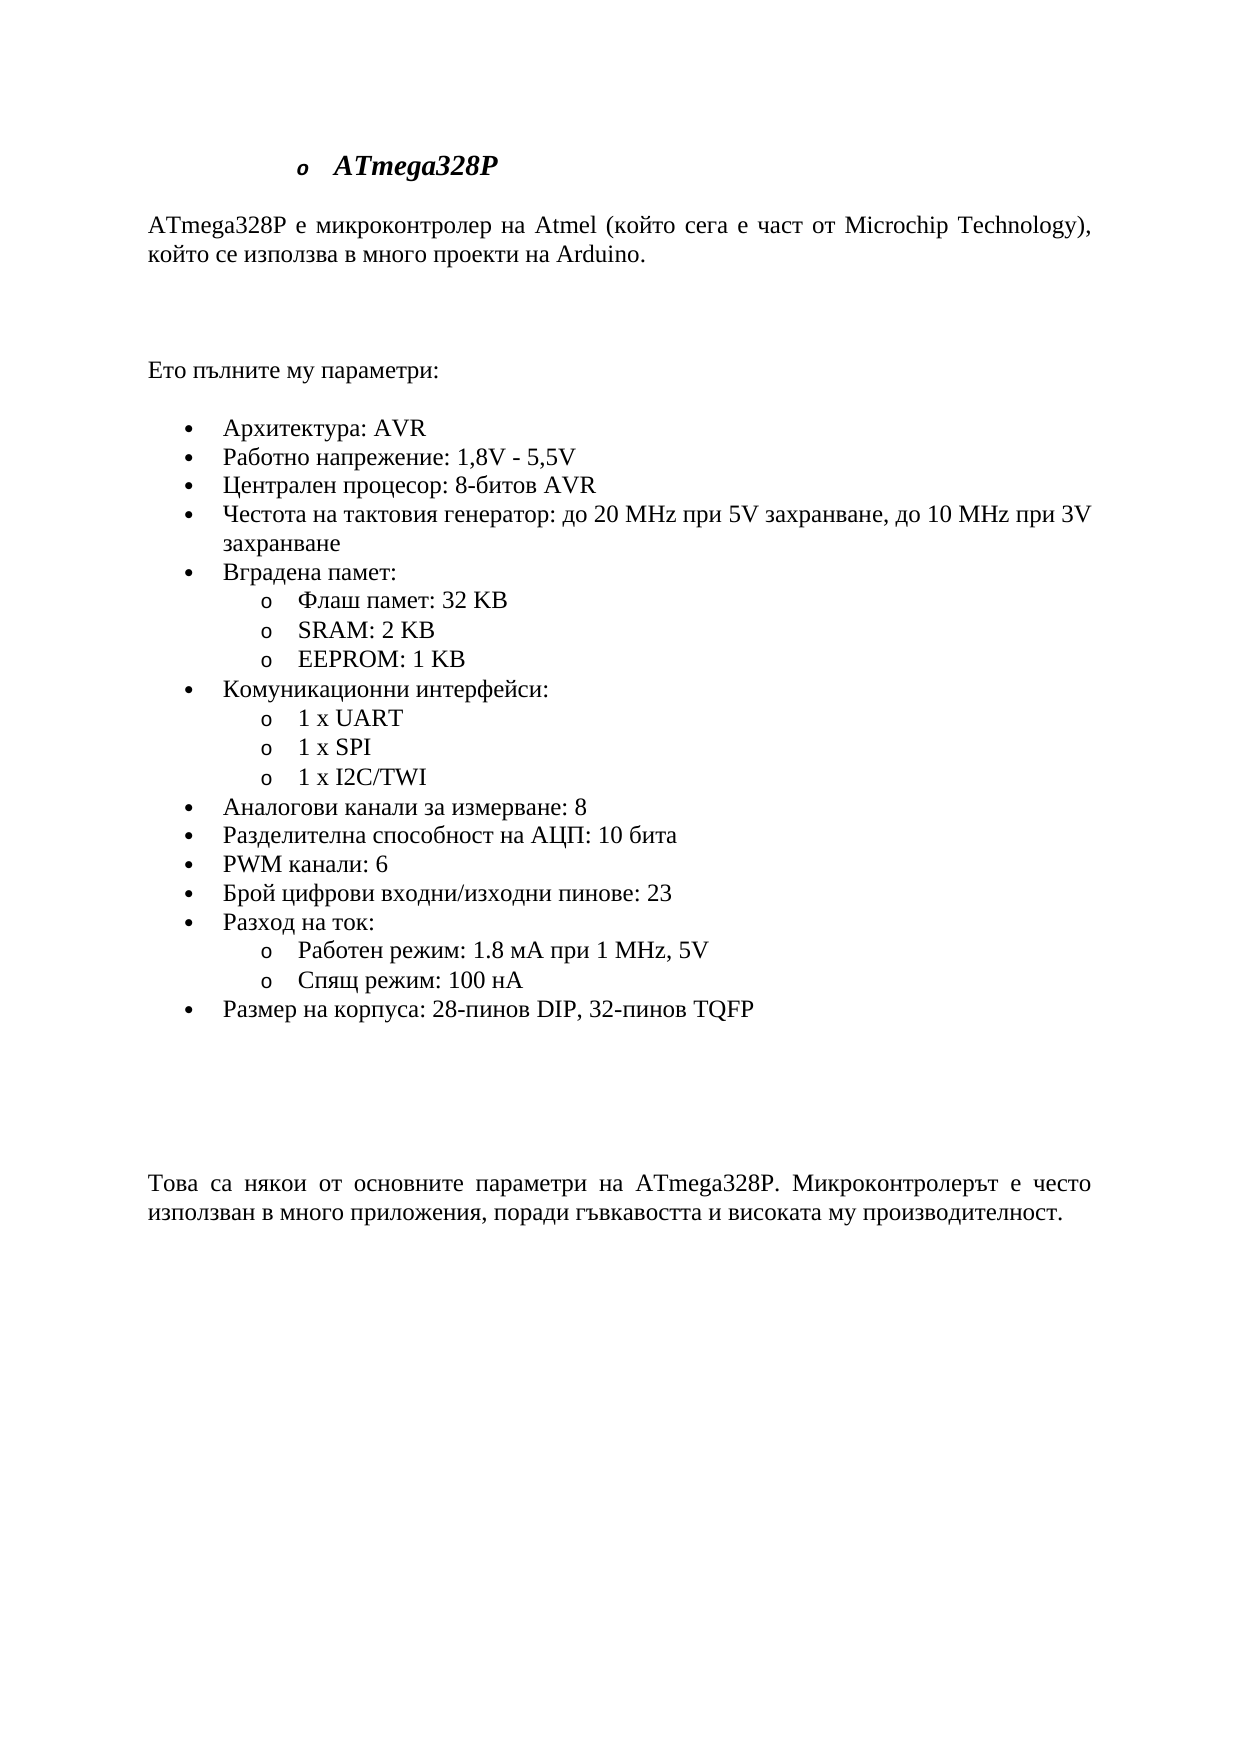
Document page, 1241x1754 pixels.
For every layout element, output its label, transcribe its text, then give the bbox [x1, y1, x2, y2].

list 1 x I2C/TWI [260, 762, 1093, 792]
list Аналогови канали за измерване: 8 [185, 792, 1093, 820]
list SRAM: 2 KB [260, 615, 1093, 644]
text ATmega328P е микроконтролер на Atmel (който сега е част от Microchip Technology), който се използва в много проекти на Arduino. [148, 210, 1093, 268]
list Брой цифрови входни/изходни пинове: 23 [185, 878, 1093, 907]
list Архитектура: AVR [185, 413, 1093, 442]
list Централен процесор: 8-битов AVR [185, 470, 1093, 499]
text Ето пълните му параметри: [148, 355, 1093, 384]
list 1 x SPI [260, 732, 1093, 762]
list Флаш памет: 32 KB [260, 585, 1093, 615]
list 1 x UART [260, 703, 1093, 732]
list ATmega328P [296, 148, 1093, 181]
list PWM канали: 6 [185, 849, 1093, 878]
list Честота на тактовия генератор: до 20 MHz при 5V захранване, до 10 MHz при 3V захранване [185, 499, 1093, 557]
list EEPROM: 1 KB [260, 644, 1093, 674]
list Разход на ток: [185, 907, 1093, 935]
text Това са някои от основните параметри на ATmega328P. Микроконтролерът е често използван в много приложения, поради гъвкавостта и високата му производителност. [148, 1168, 1093, 1226]
list Вградена памет: [185, 557, 1093, 585]
list Размер на корпуса: 28-пинов DIP, 32-пинов TQFP [185, 994, 1093, 1023]
list Работно напрежение: 1,8V - 5,5V [185, 442, 1093, 470]
list Комуникационни интерфейси: [185, 674, 1093, 703]
list Спящ режим: 100 нА [260, 965, 1093, 994]
list Работен режим: 1.8 мА при 1 MHz, 5V [260, 935, 1093, 965]
list Разделителна способност на АЦП: 10 бита [185, 820, 1093, 849]
